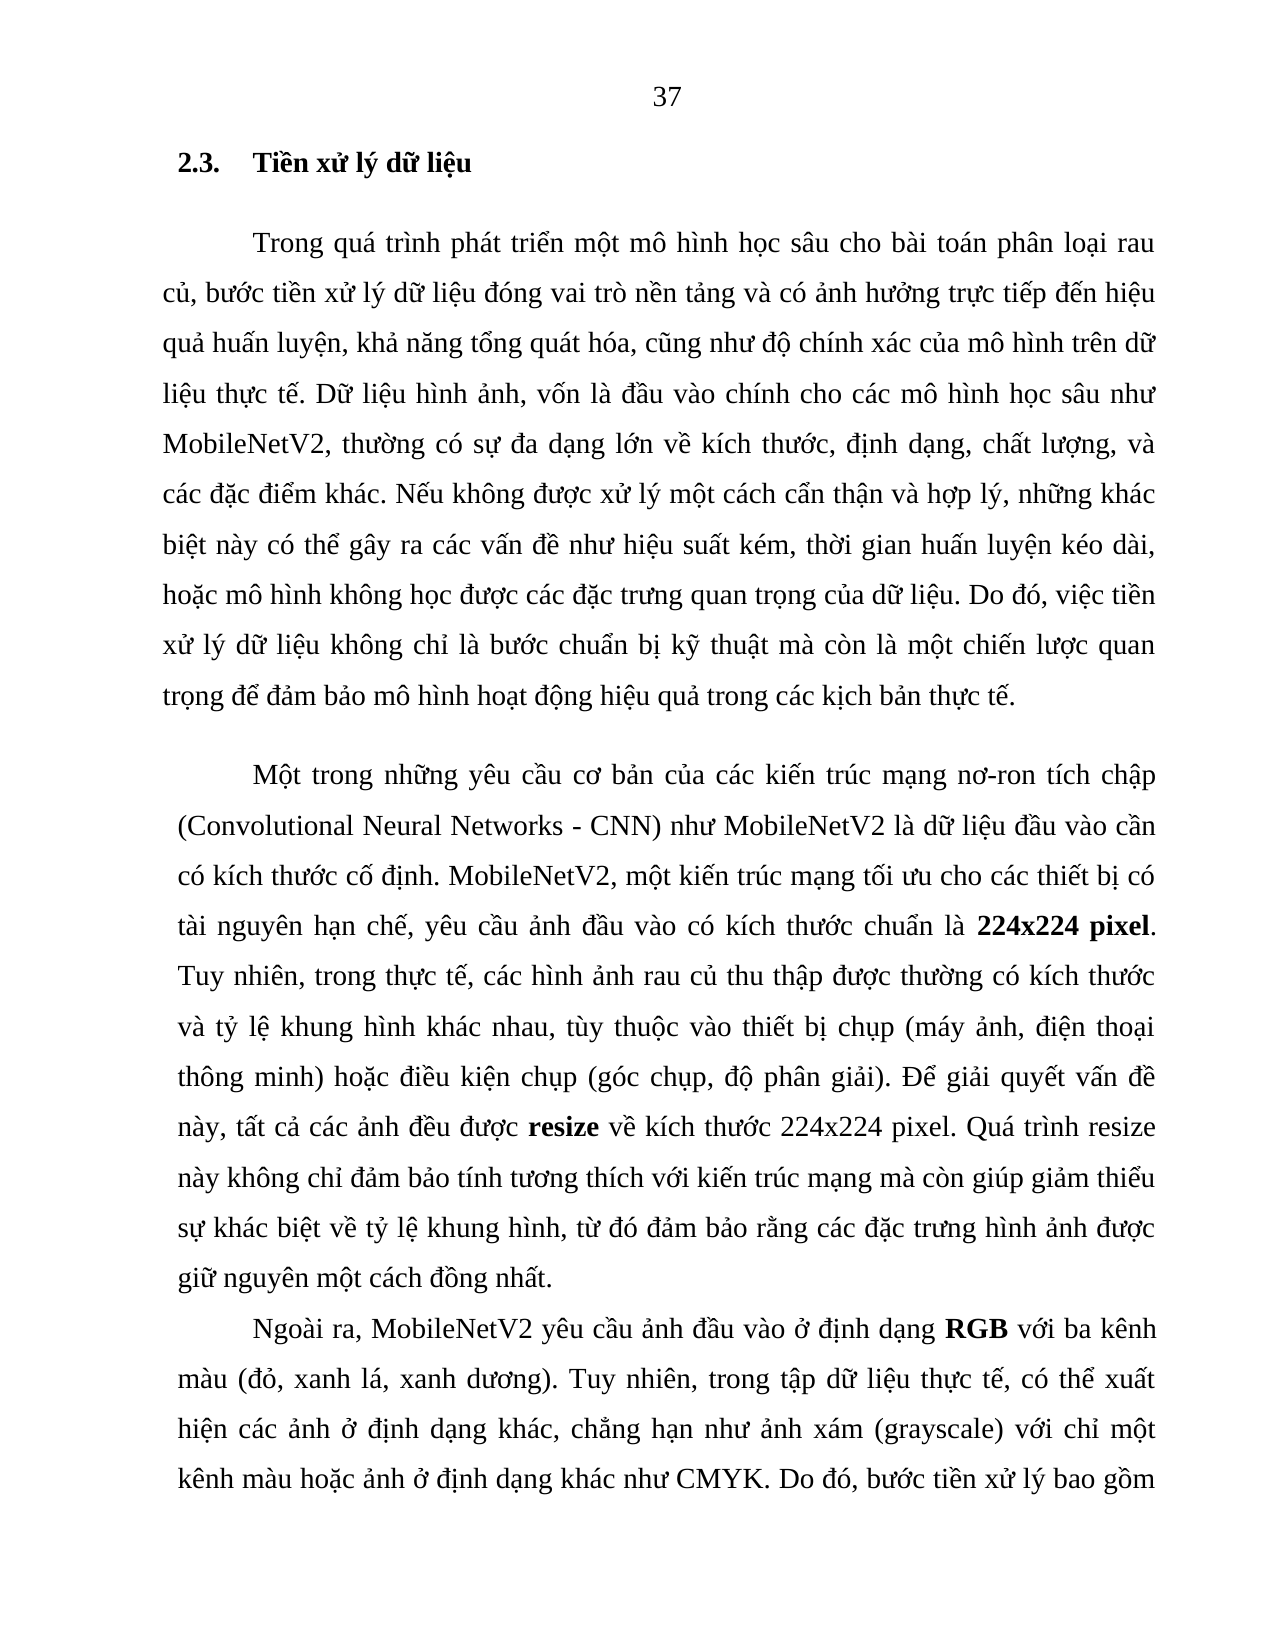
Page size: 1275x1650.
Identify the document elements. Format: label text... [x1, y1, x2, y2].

text Một trong những yêu cầu cơ bản của các kiến trúc mạng nơ-ron tích chập (Convolutional Neural Networks - CNN) như MobileNetV2 là dữ liệu đầu vào cần có kích thước cố định. MobileNetV2, một kiến trúc mạng tối ưu cho các thiết bị có tài nguyên hạn chế, yêu cầu ảnh đầu vào có kích thước chuẩn là 224x224 pixel. Tuy nhiên, trong thực tế, các hình ảnh rau củ thu thập được thường có kích thước và tỷ lệ khung hình khác nhau, tùy thuộc vào thiết bị chụp (máy ảnh, điện thoại thông minh) hoặc điều kiện chụp (góc chụp, độ phân giải). Để giải quyết vấn đề này, tất cả các ảnh đều được resize về kích thước 224x224 pixel. Quá trình resize này không chỉ đảm bảo tính tương thích với kiến trúc mạng mà còn giúp giảm thiểu sự khác biệt về tỷ lệ khung hình, từ đó đảm bảo rằng các đặc trưng hình ảnh được giữ nguyên một cách đồng nhất. [177, 757, 1157, 1294]
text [177, 1311, 1157, 1495]
text Trong quá trình phát triển một mô hình học sâu cho bài toán phân loại rau củ, bước tiền xử lý dữ liệu đóng vai trò nền tảng và có ảnh hưởng trực tiếp đến hiệu quả huấn luyện, khả năng tổng quát hóa, cũng như độ chính xác của mô hình trên dữ liệu thực tế. Dữ liệu hình ảnh, vốn là đầu vào chính cho các mô hình học sâu như MobileNetV2, thường có sự đa dạng lớn về kích thước, định dạng, chất lượng, và các đặc điểm khác. Nếu không được xử lý một cách cẩn thận và hợp lý, những khác biệt này có thể gây ra các vấn đề như hiệu suất kém, thời gian huấn luyện kéo dài, hoặc mô hình không học được các đặc trưng quan trọng của dữ liệu. Do đó, việc tiền xử lý dữ liệu không chỉ là bước chuẩn bị kỹ thuật mà còn là một chiến lược quan trọng để đảm bảo mô hình hoạt động hiệu quả trong các kịch bản thực tế. [162, 225, 1157, 711]
subtitle Tiền xử lý dữ liệu [177, 146, 1157, 179]
